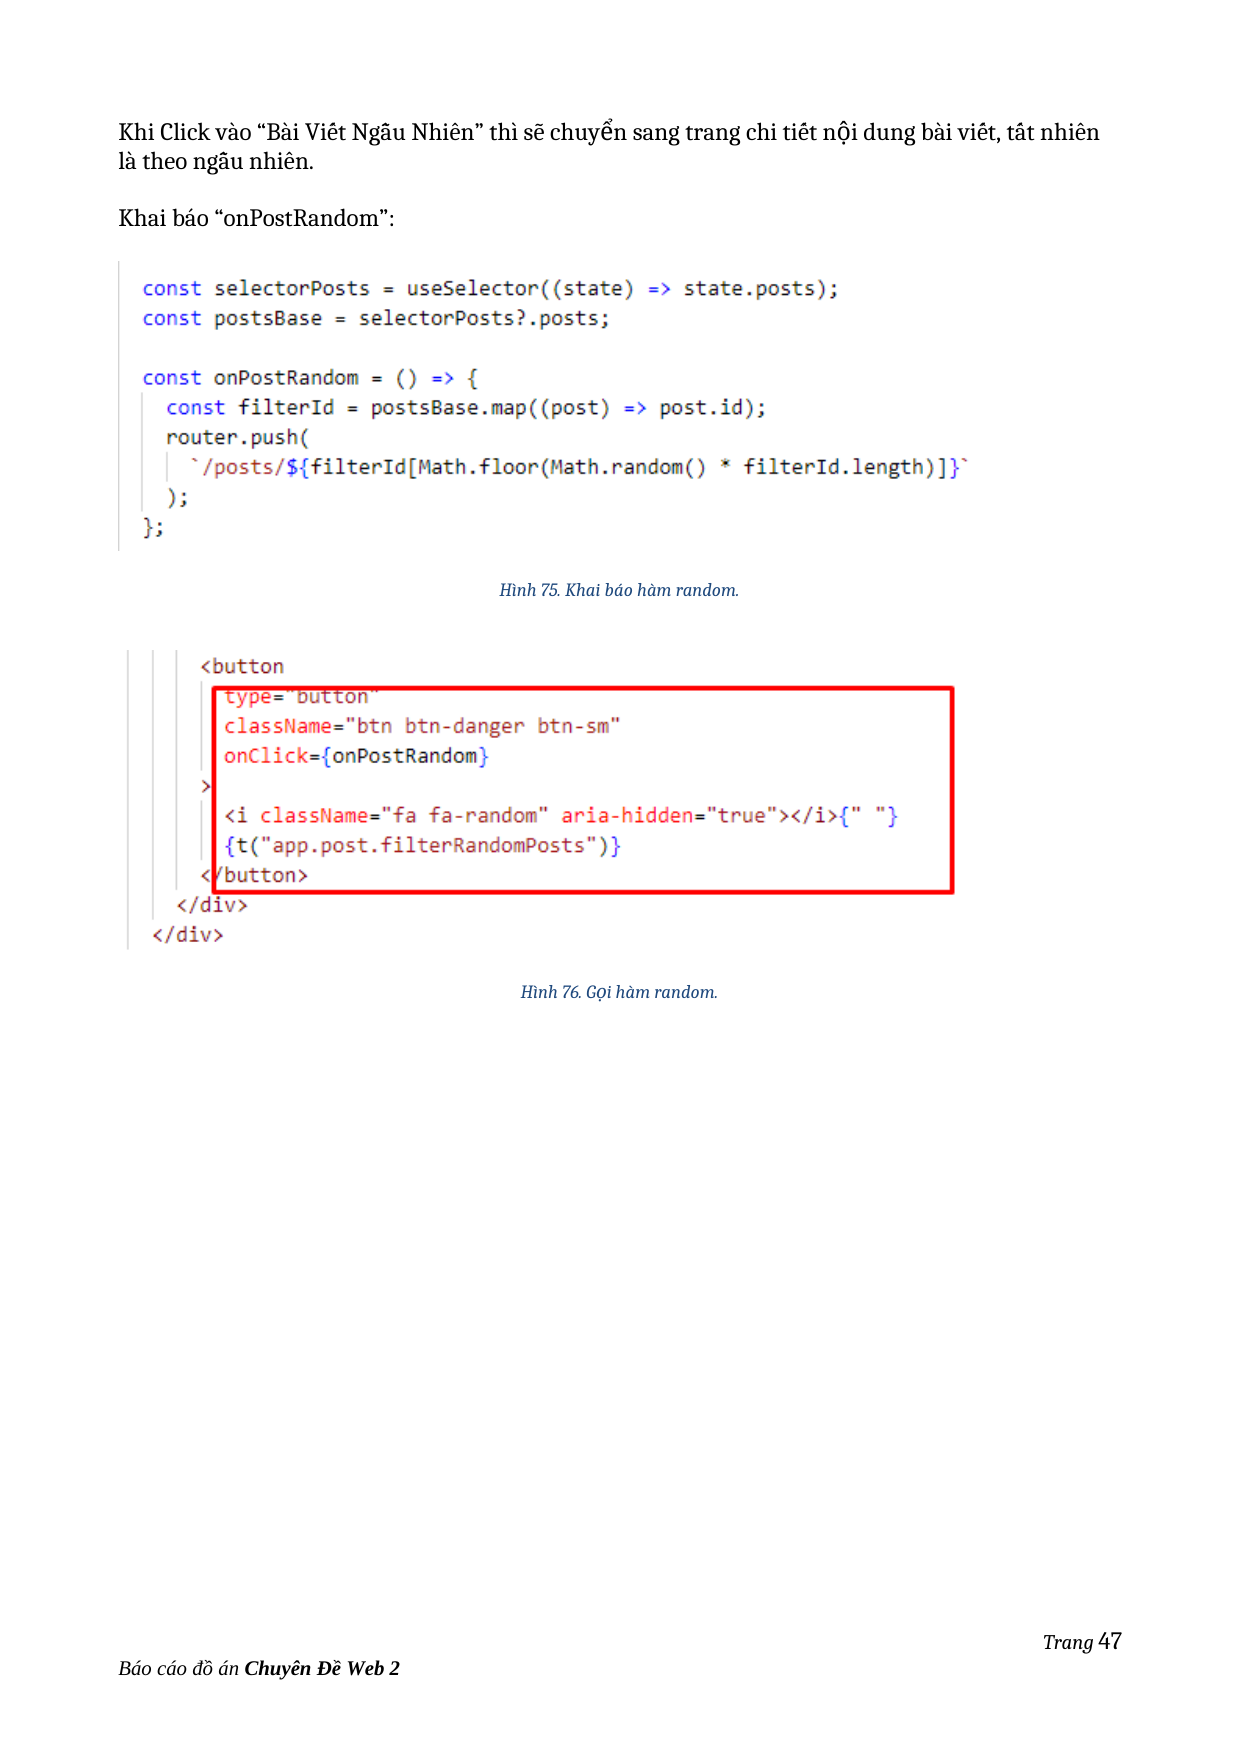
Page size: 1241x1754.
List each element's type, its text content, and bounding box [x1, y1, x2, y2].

picture [118, 261, 998, 551]
text Khai báo “onPostRandom”: [118, 204, 1122, 233]
text Khi Click vào “Bài Viết Ngẫu Nhiên” thì sẽ chuyển sang trang chi tiết nội dung bài viết, tất nhiên là theo ngẫu nhiên. [118, 118, 1122, 176]
text Hình 76. Gọi hàm random. [118, 981, 1122, 1003]
picture [118, 650, 1033, 953]
text Hình 75. Khai báo hàm random. [118, 580, 1122, 601]
